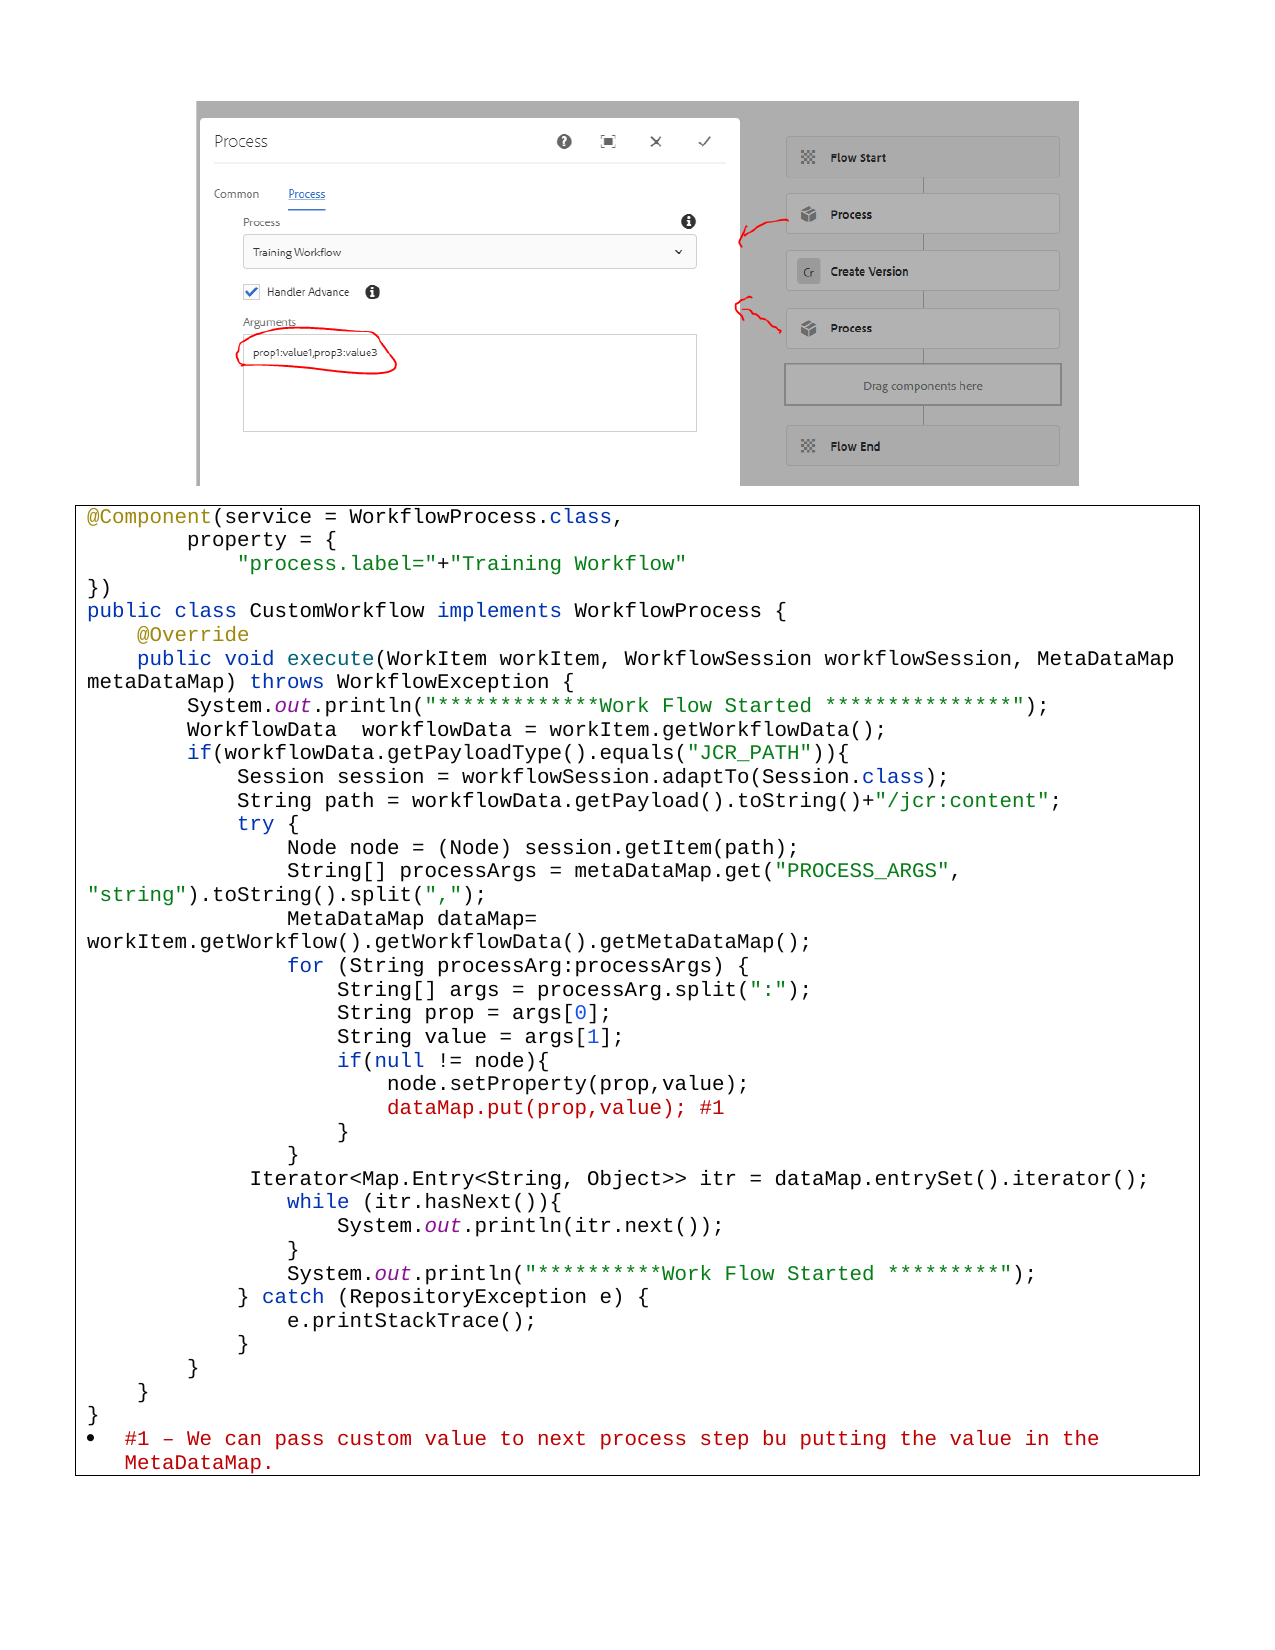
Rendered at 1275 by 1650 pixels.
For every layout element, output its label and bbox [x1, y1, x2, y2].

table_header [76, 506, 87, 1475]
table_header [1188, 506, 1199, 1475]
picture [196, 101, 1079, 486]
